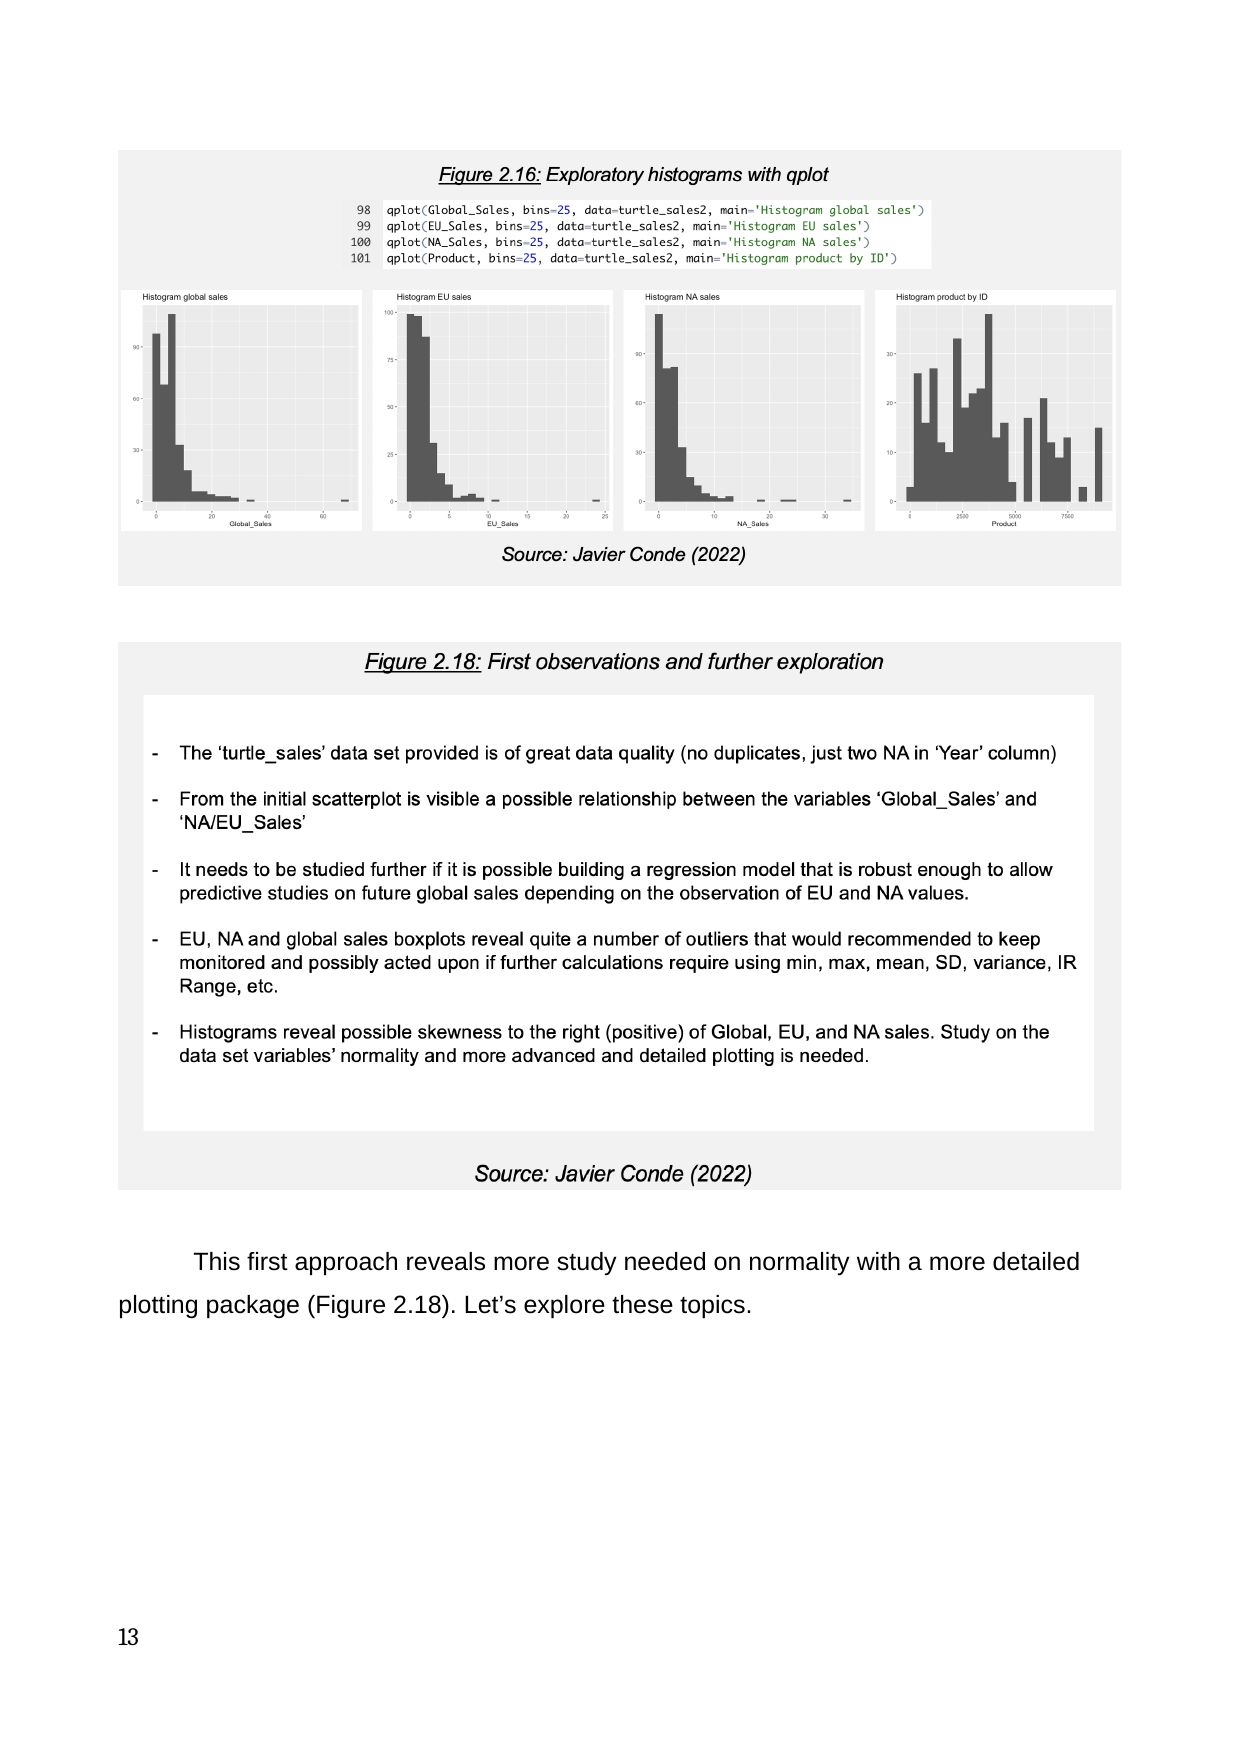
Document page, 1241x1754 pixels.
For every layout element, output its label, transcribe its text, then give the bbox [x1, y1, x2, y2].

text This first approach reveals more study needed on normality with a more detailed plotting package (Figure 2.18). Let’s explore these topics. [118, 1247, 1122, 1319]
picture [118, 642, 1122, 1190]
picture [118, 150, 1122, 586]
